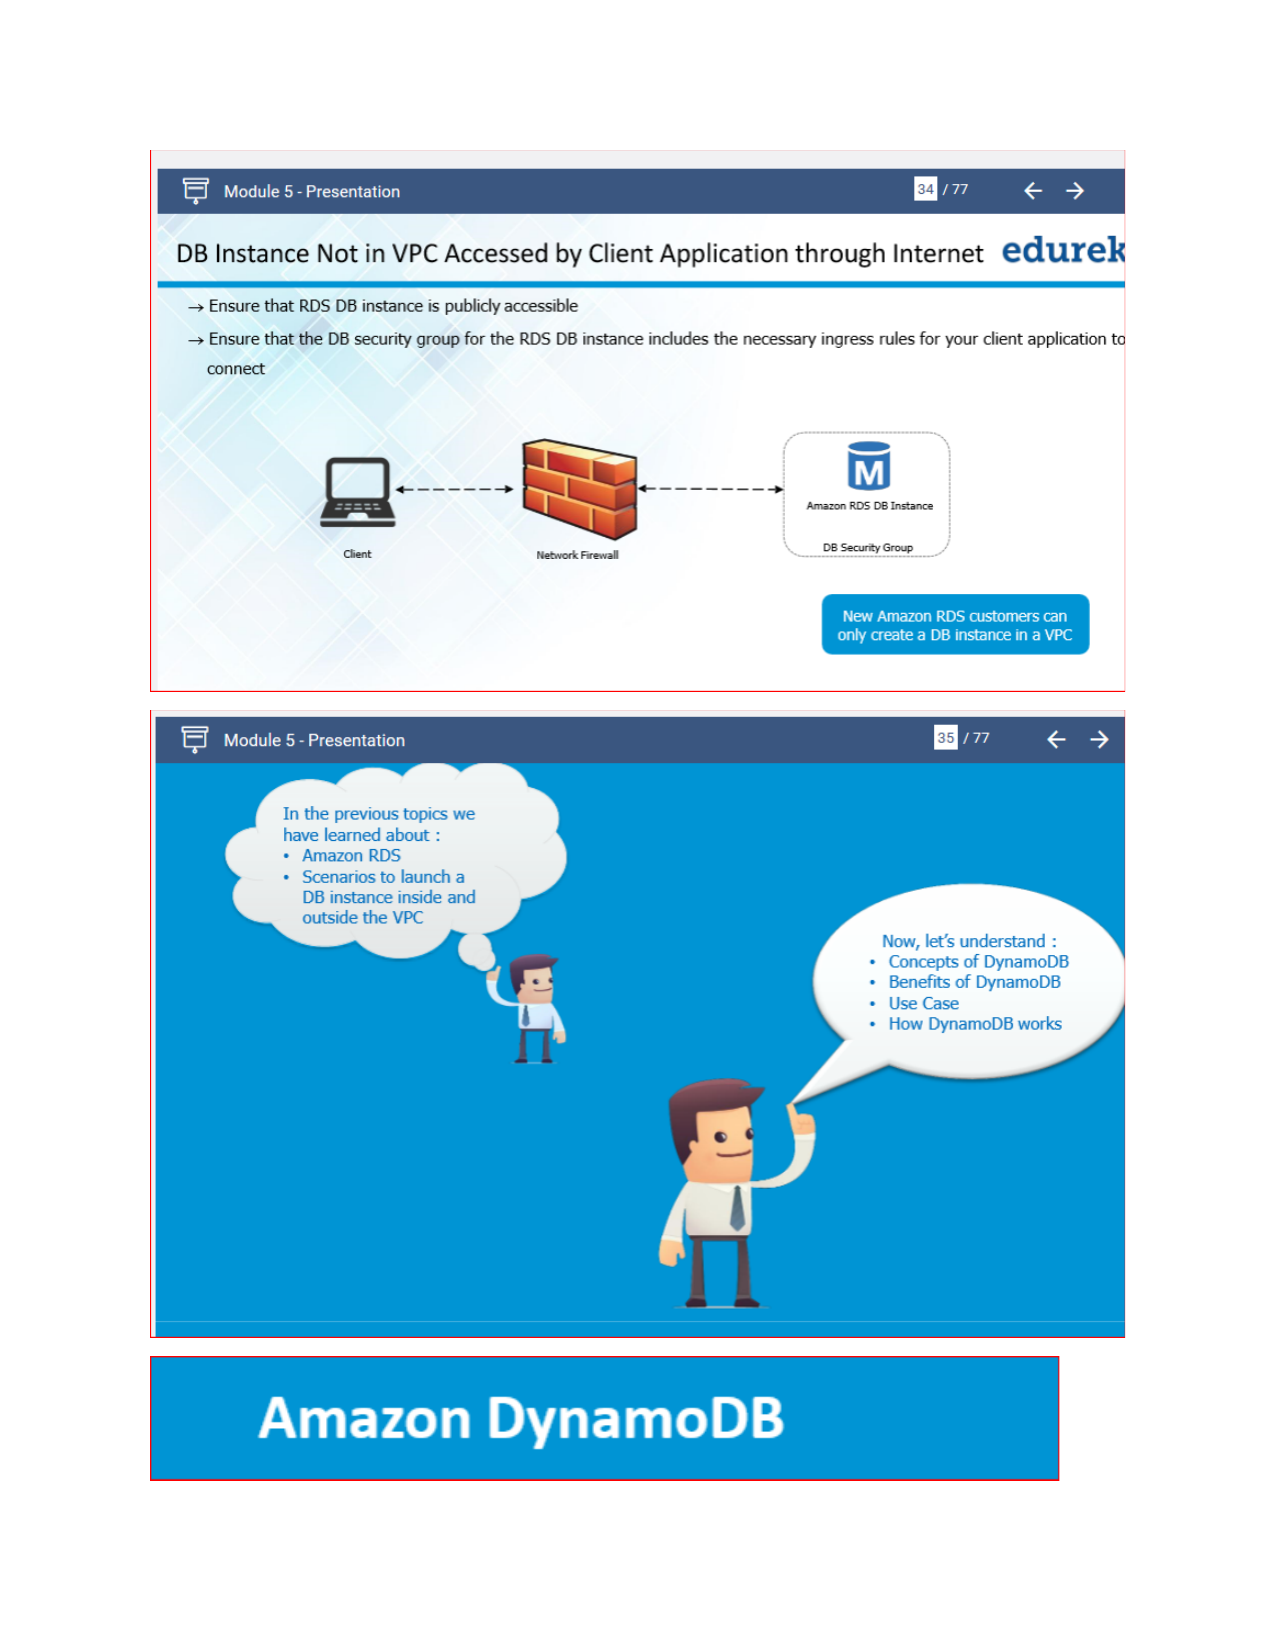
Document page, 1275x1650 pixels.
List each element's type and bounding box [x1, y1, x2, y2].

picture [150, 150, 1125, 692]
picture [659, 884, 1125, 1308]
picture [150, 1356, 1060, 1481]
picture [150, 710, 1125, 1338]
